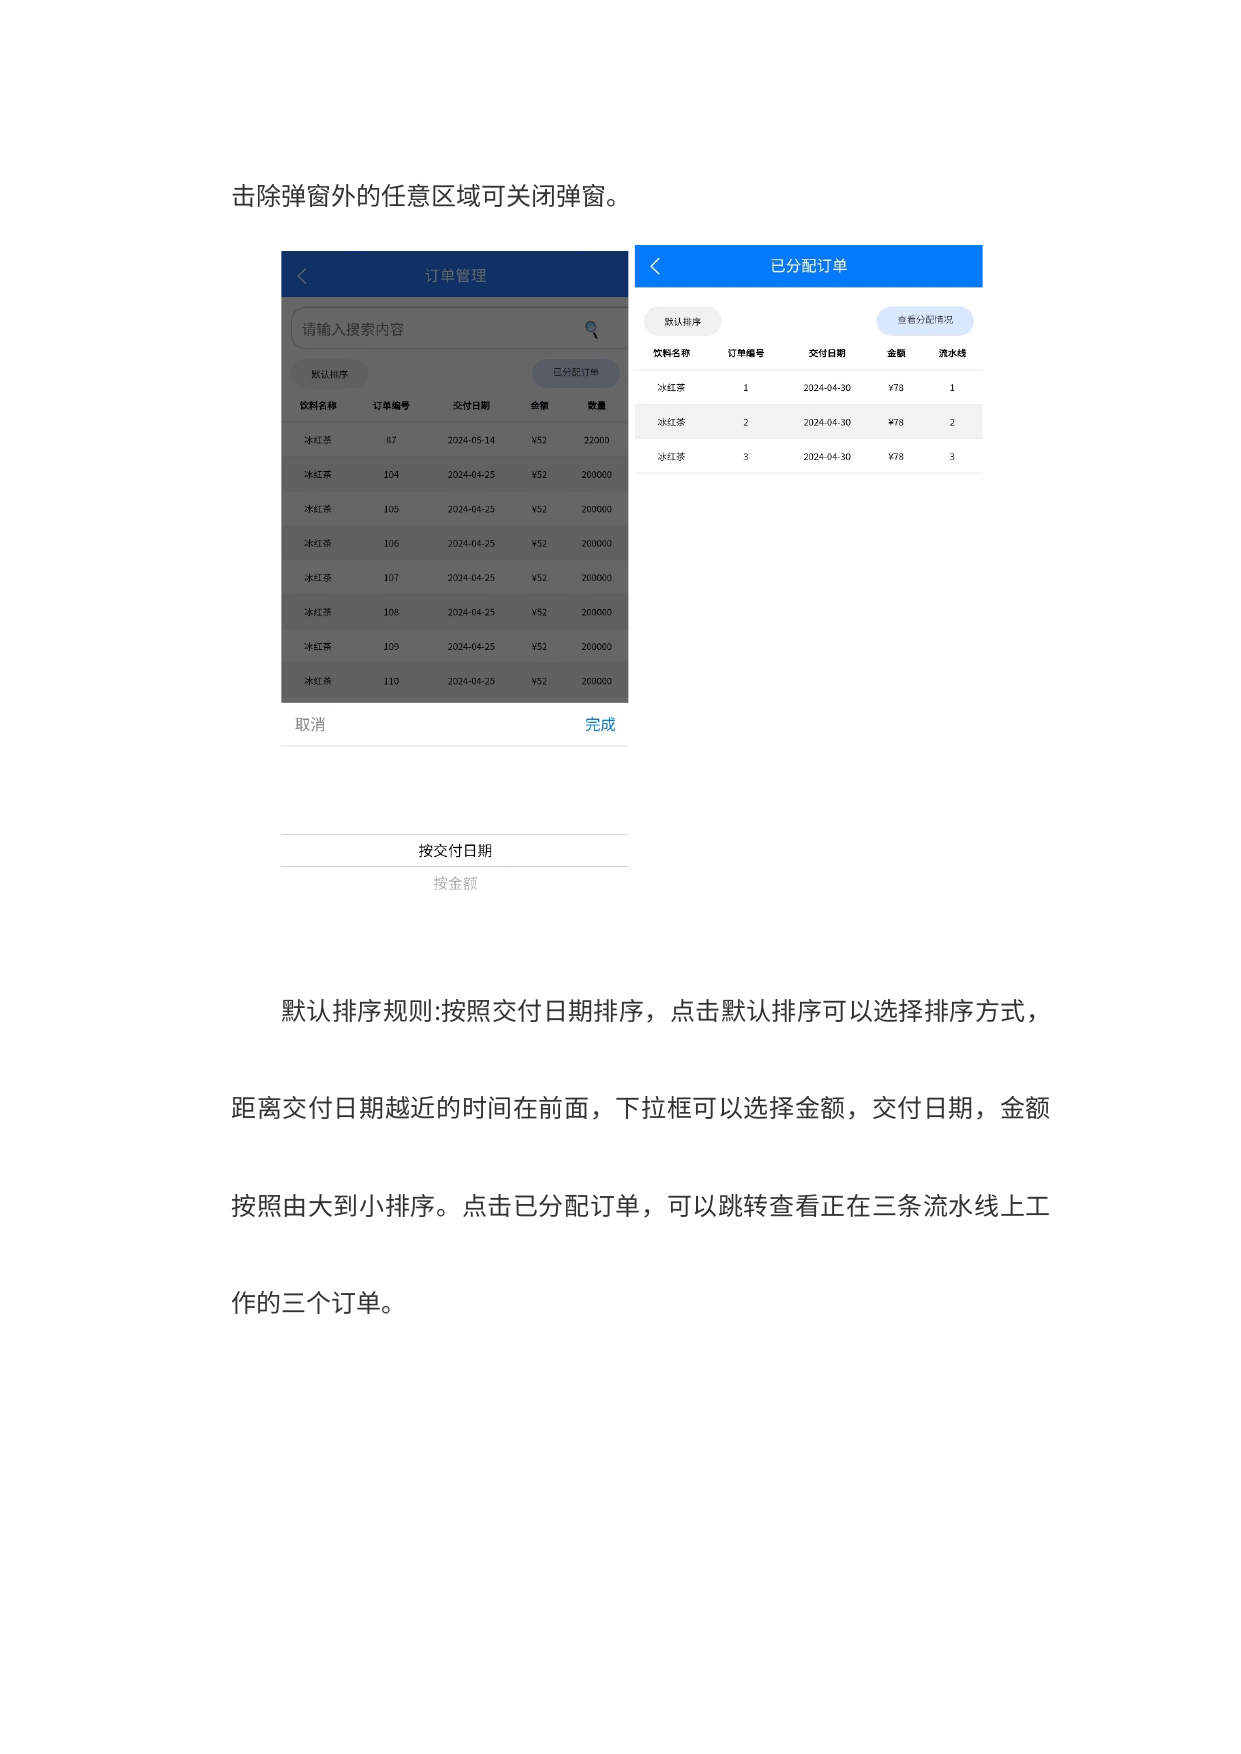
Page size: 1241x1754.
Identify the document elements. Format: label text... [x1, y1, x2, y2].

text 默认排序规则:按照交付日期排序，点击默认排序可以选择排序方式，距离交付日期越近的时间在前面，下拉框可以选择金额，交付日期，金额按照由大到小排序。点击已分配订单，可以跳转查看正在三条流水线上工作的三个订单。 [231, 977, 1053, 1334]
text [231, 162, 1053, 227]
picture [634, 245, 983, 955]
picture [281, 251, 629, 955]
